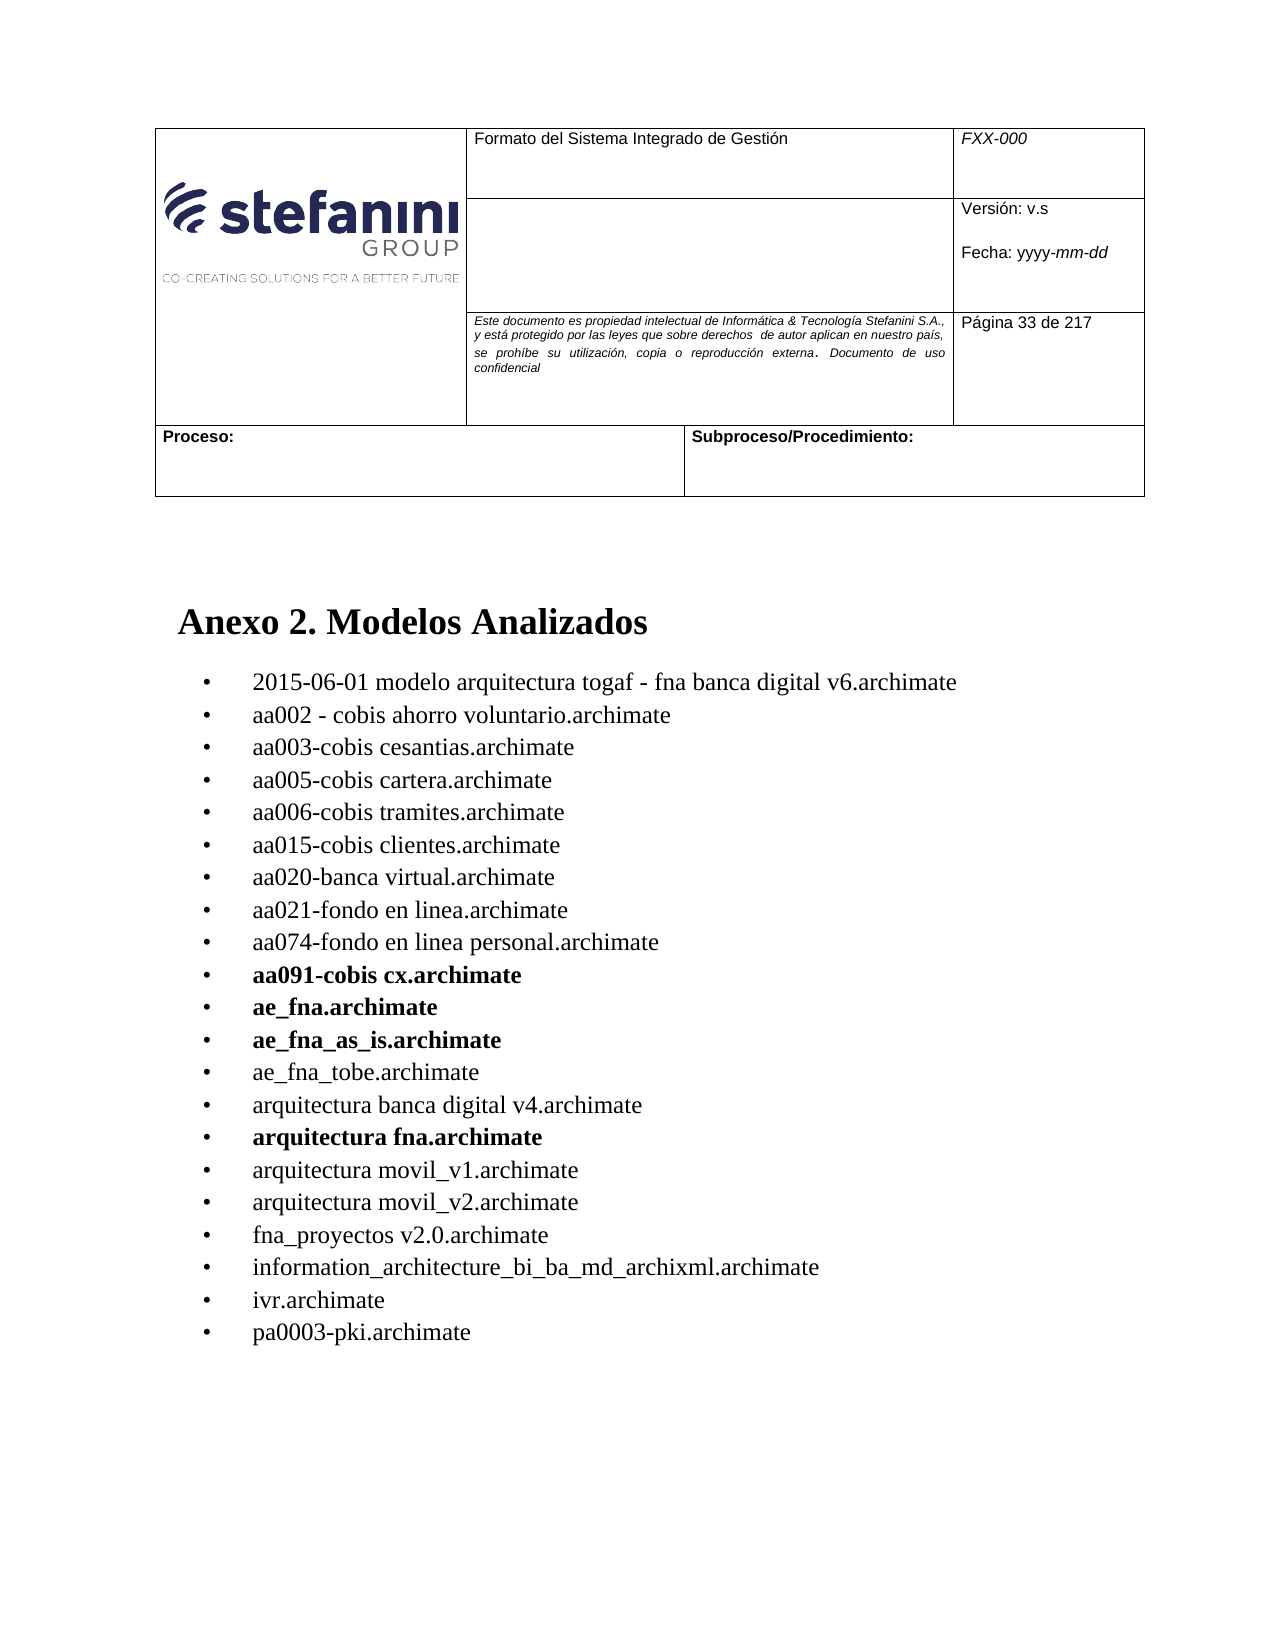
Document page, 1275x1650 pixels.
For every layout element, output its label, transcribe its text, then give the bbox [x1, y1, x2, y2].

picture [162, 182, 460, 286]
list aa006-cobis tramites.archimate [202, 797, 1098, 826]
list ae_fna.archimate [202, 992, 1098, 1021]
list aa091-cobis cx.archimate [202, 960, 1098, 989]
list aa002 - cobis ahorro voluntario.archimate [202, 700, 1098, 729]
list ae_fna_tobe.archimate [202, 1057, 1098, 1086]
list fna_proyectos v2.0.archimate [202, 1220, 1098, 1249]
list ae_fna_as_is.archimate [202, 1025, 1098, 1054]
list ivr.archimate [202, 1285, 1098, 1314]
list pa0003-pki.archimate [202, 1317, 1098, 1346]
list information_architecture_bi_ba_md_archixml.archimate [202, 1252, 1098, 1281]
list aa005-cobis cartera.archimate [202, 765, 1098, 794]
list aa015-cobis clientes.archimate [202, 830, 1098, 859]
list 2015-06-01 modelo arquitectura togaf - fna banca digital v6.archimate [202, 667, 1098, 696]
list arquitectura movil_v1.archimate [202, 1155, 1098, 1184]
list aa020-banca virtual.archimate [202, 862, 1098, 891]
subtitle Anexo 2. Modelos Analizados [177, 599, 1098, 642]
list aa003-cobis cesantias.archimate [202, 732, 1098, 761]
list aa074-fondo en linea personal.archimate [202, 927, 1098, 956]
list arquitectura fna.archimate [202, 1122, 1098, 1151]
list arquitectura movil_v2.archimate [202, 1187, 1098, 1216]
list arquitectura banca digital v4.archimate [202, 1090, 1098, 1119]
list aa021-fondo en linea.archimate [202, 895, 1098, 924]
